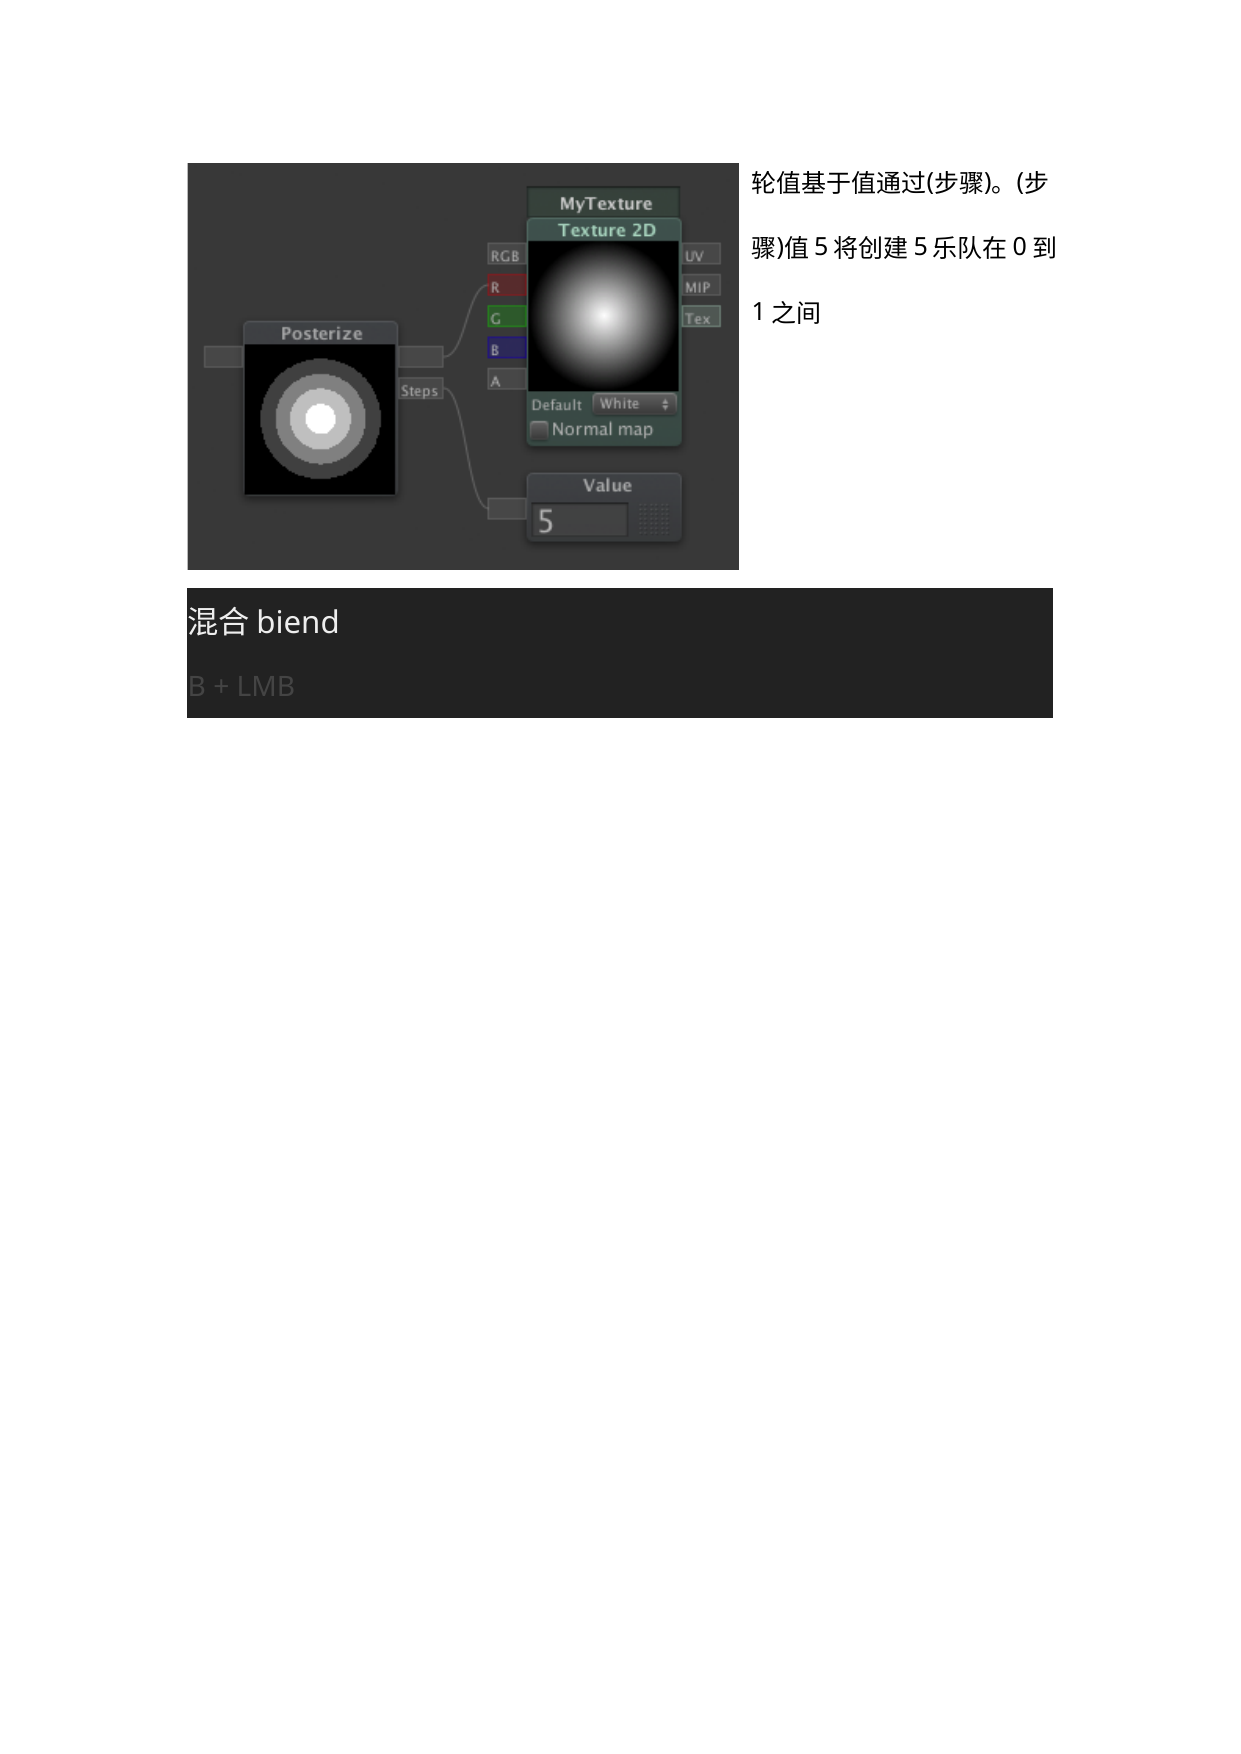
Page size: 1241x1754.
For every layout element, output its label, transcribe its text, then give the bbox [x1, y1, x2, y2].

text 混合biend [187, 588, 1053, 653]
text B + LMB [187, 653, 1053, 718]
picture [187, 163, 739, 570]
table_header 轮值基于值通过(步骤)。(步骤)值5将创建5乐队在0到1之间 [750, 162, 1061, 588]
table_header [186, 162, 750, 588]
